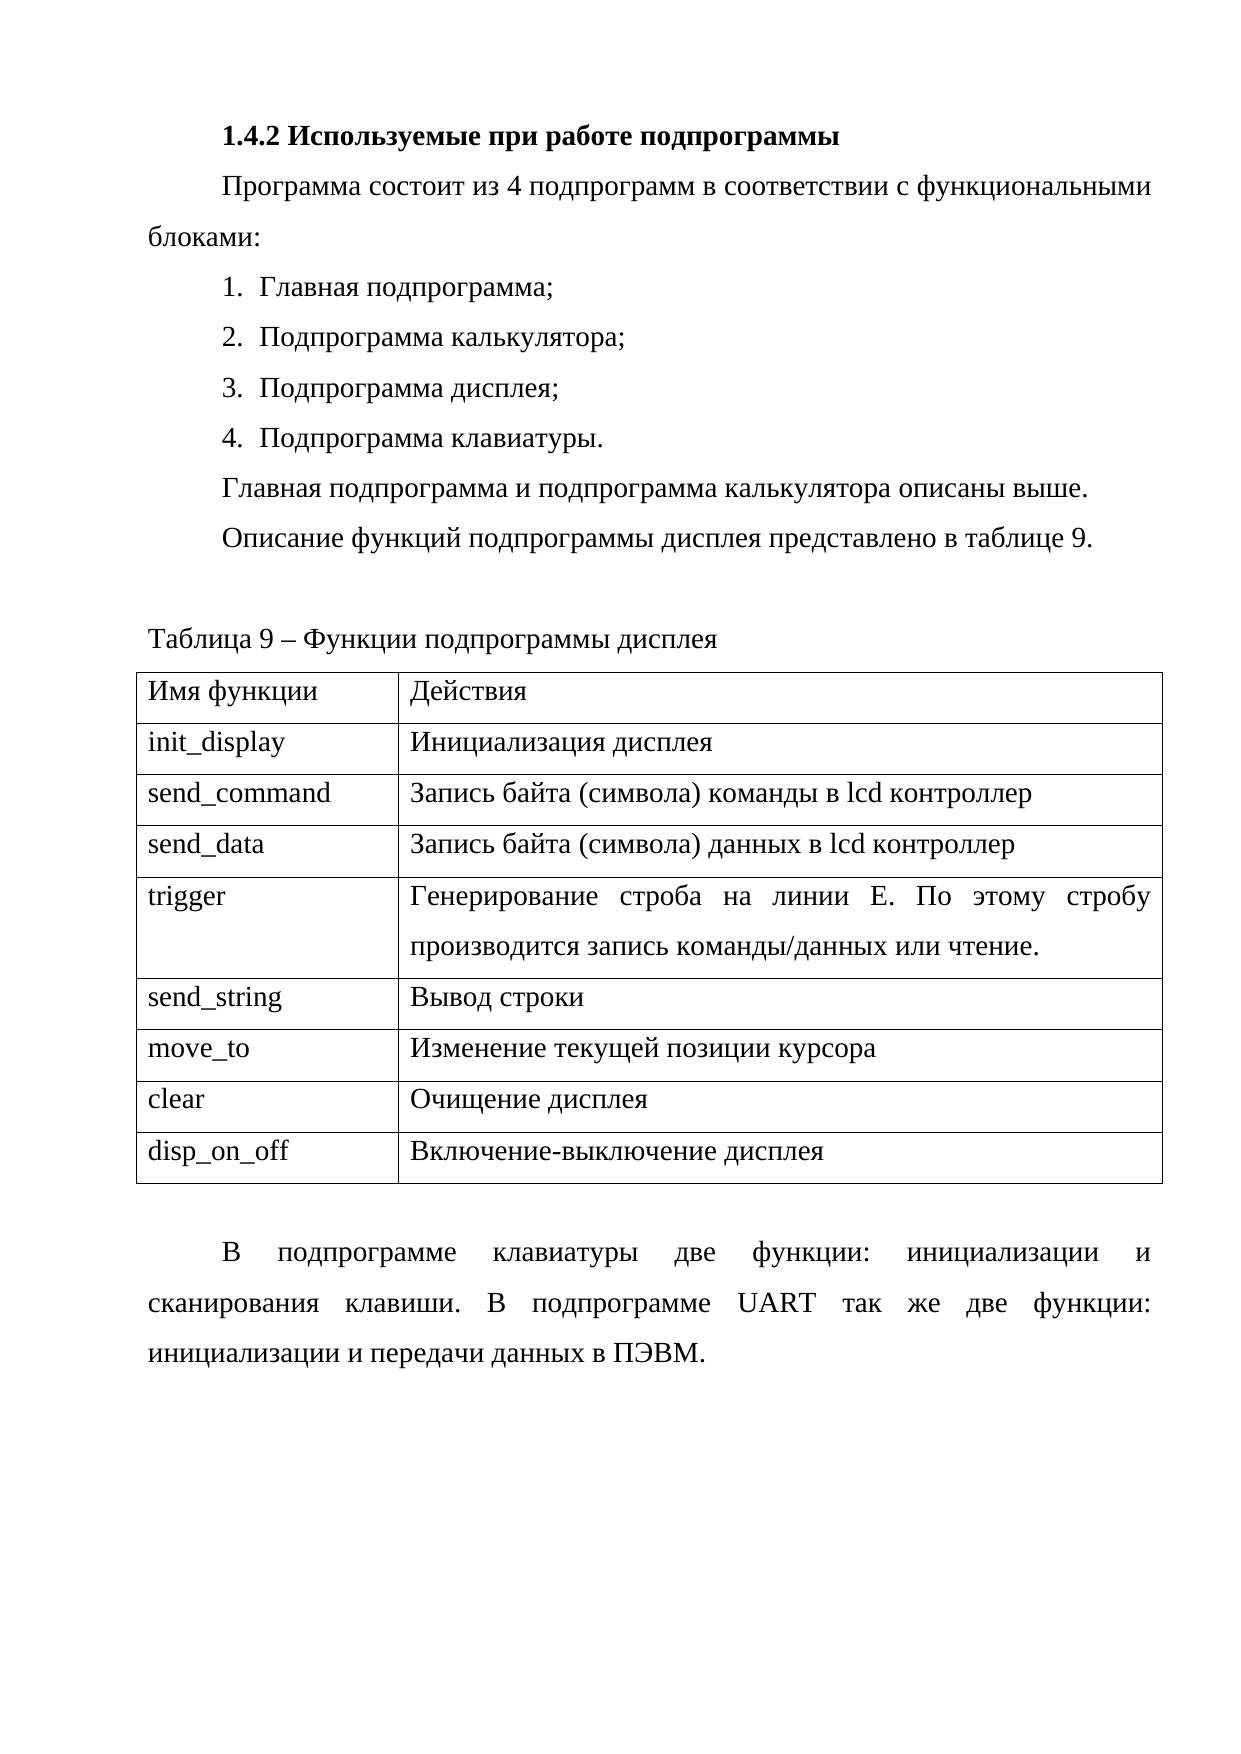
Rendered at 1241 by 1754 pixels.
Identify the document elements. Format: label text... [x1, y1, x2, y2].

table_cell Включение-выключение дисплея [399, 1133, 1162, 1183]
text В подпрограмме клавиатуры две функции: инициализации и сканирования клавиши. В подпрограмме UART так же две функции: инициализации и передачи данных в ПЭВМ. [148, 1234, 1152, 1369]
table_cell disp_on_off [137, 1133, 398, 1183]
table_cell send_data [137, 826, 398, 877]
list Подпрограмма калькулятора; [222, 319, 1152, 353]
text Программа состоит из 4 подпрограмм в соответствии с функциональными блоками: [148, 168, 1152, 252]
table_cell send_string [137, 979, 398, 1029]
table_cell Запись байта (символа) команды в lcd контроллер [399, 775, 1162, 825]
text Таблица 9 – Функции подпрограммы дисплея [148, 621, 1152, 655]
table_cell Изменение текущей позиции курсора [399, 1030, 1162, 1081]
table_cell Запись байта (символа) данных в lcd контроллер [399, 826, 1162, 877]
list Подпрограмма клавиатуры. [222, 420, 1152, 453]
table_cell init_display [137, 724, 398, 774]
table_cell send_command [137, 775, 398, 825]
table_cell Очищение дисплея [399, 1082, 1162, 1132]
text Главная подпрограмма и подпрограмма калькулятора описаны выше. [222, 470, 1152, 504]
table_cell Вывод строки [399, 979, 1162, 1029]
table_cell clear [137, 1082, 398, 1132]
table_header Имя функции [137, 673, 398, 723]
list Подпрограмма дисплея; [222, 370, 1152, 403]
table_cell Генерирование строба на линии E. По этому стробу производится запись команды/данных или чтение. [399, 878, 1162, 978]
table_header Действия [399, 673, 1162, 723]
list Главная подпрограмма; [222, 269, 1152, 303]
table_cell move_to [137, 1030, 398, 1081]
table_cell trigger [137, 878, 398, 978]
text Описание функций подпрограммы дисплея представлено в таблице 9. [222, 521, 1152, 554]
subtitle 1.4.2 Используемые при работе подпрограммы [148, 118, 1152, 152]
table_cell Инициализация дисплея [399, 724, 1162, 774]
